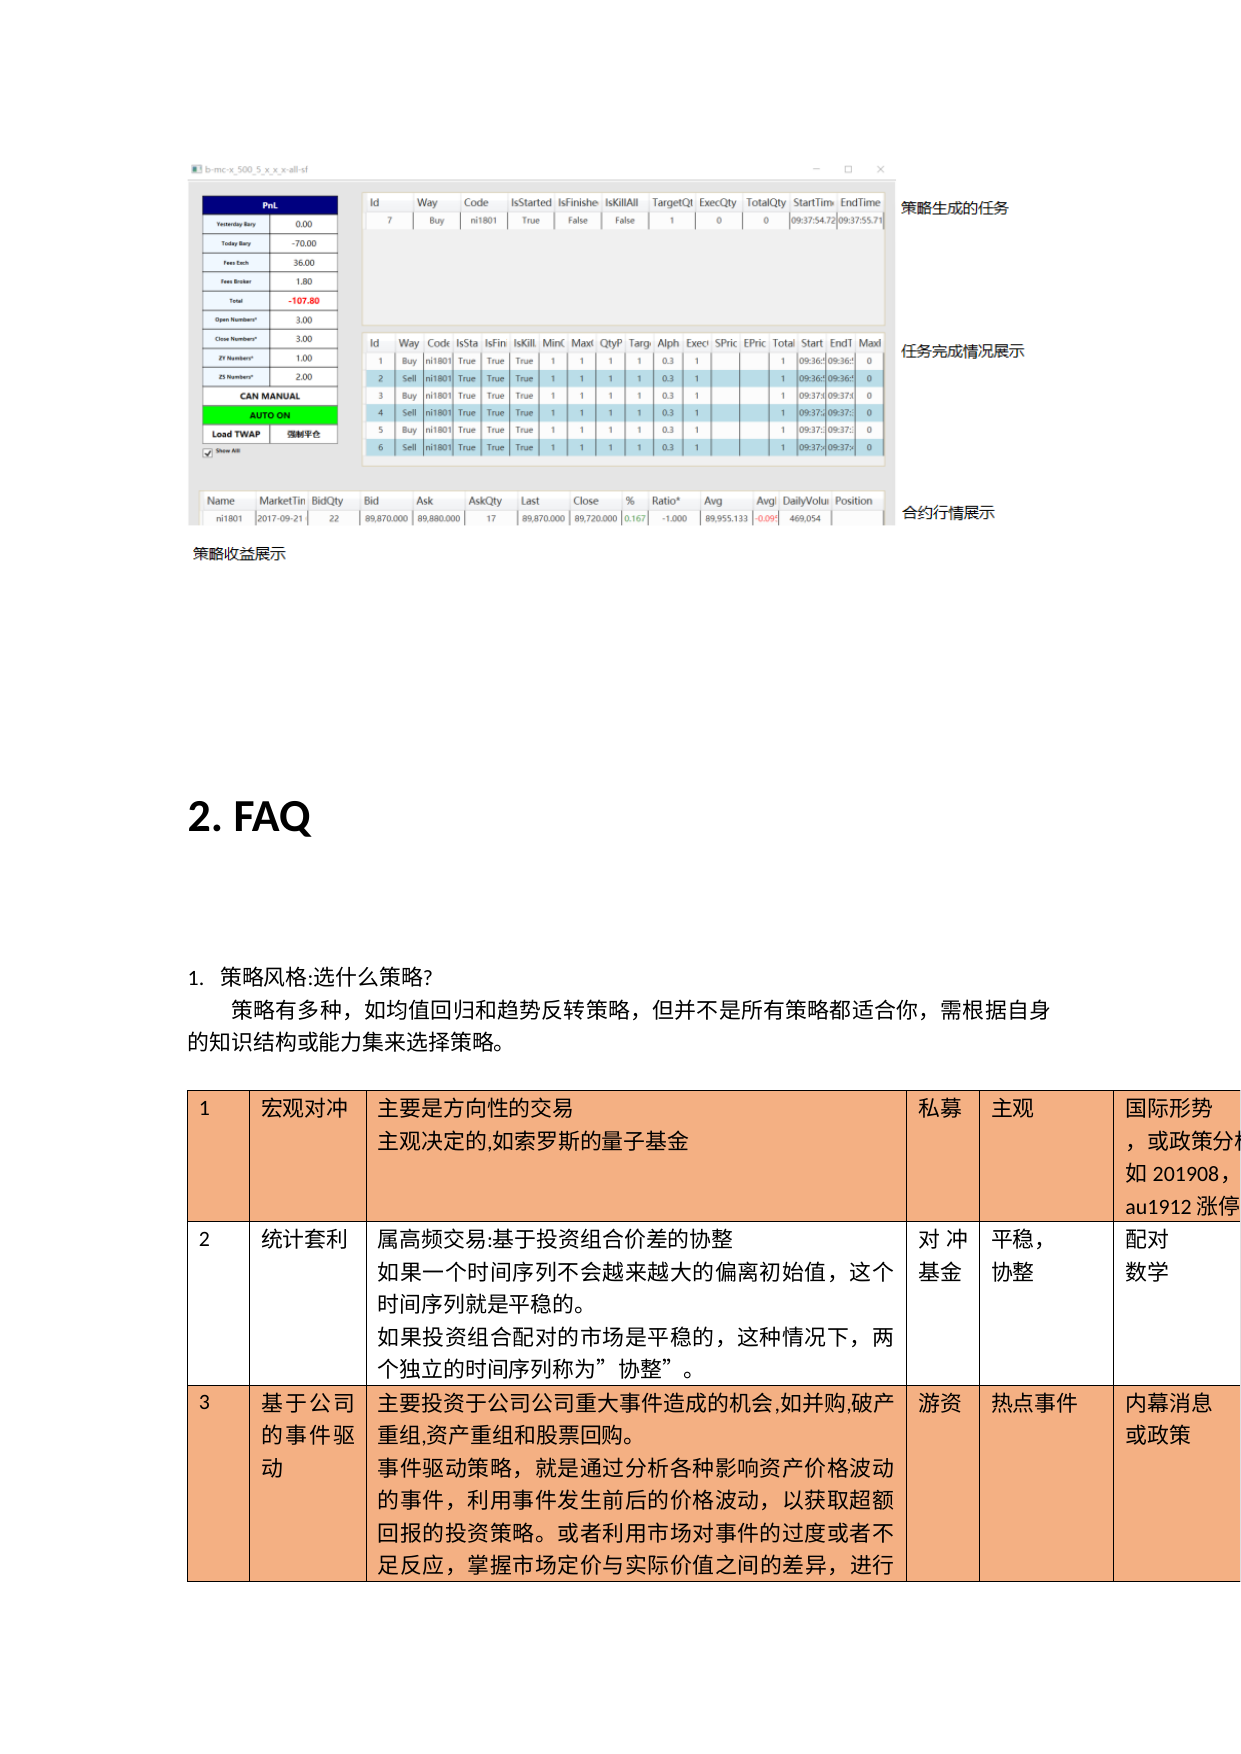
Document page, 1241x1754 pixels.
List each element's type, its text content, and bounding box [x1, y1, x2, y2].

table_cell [367, 1386, 906, 1581]
table_cell 3 [188, 1386, 249, 1581]
table_header 私募 [907, 1091, 979, 1221]
subtitle FAQ [187, 782, 1053, 847]
table_cell 基于公司的事件驱动 [250, 1386, 366, 1581]
table_header 1 [188, 1091, 249, 1221]
table_cell 内幕消息 或政策 [1114, 1386, 1240, 1581]
list 策略有多种，如均值回归和趋势反转策略，但并不是所有策略都适合你，需根据自身的知识结构或能力集来选择策略。 [187, 992, 1053, 1057]
table_cell 统计套利 [250, 1222, 366, 1384]
table_cell 游资 [907, 1386, 979, 1581]
table_cell 对冲基金 [907, 1222, 979, 1384]
picture [187, 162, 1052, 582]
table_cell 热点事件 [980, 1386, 1113, 1581]
list 策略风格:选什么策略? [187, 960, 1053, 992]
table_cell 配对 数学 [1114, 1222, 1240, 1384]
table_header 国际形势 ，或政策分析 如201908，中美贸易战au1912涨停 [1114, 1091, 1240, 1221]
table_cell 平稳， 协整 [980, 1222, 1113, 1384]
table_cell 属高频交易:基于投资组合价差的协整 如果一个时间序列不会越来越大的偏离初始值，这个时间序列就是平稳的。 如果投资组合配对的市场是平稳的，这种情况下，两个独立的时间序列称为”协整”。 [367, 1222, 906, 1384]
table_header 主观 [980, 1091, 1113, 1221]
table_header 主要是方向性的交易 主观决定的,如索罗斯的量子基金 [367, 1091, 906, 1221]
table_cell 2 [188, 1222, 249, 1384]
table_header 宏观对冲 [250, 1091, 366, 1221]
